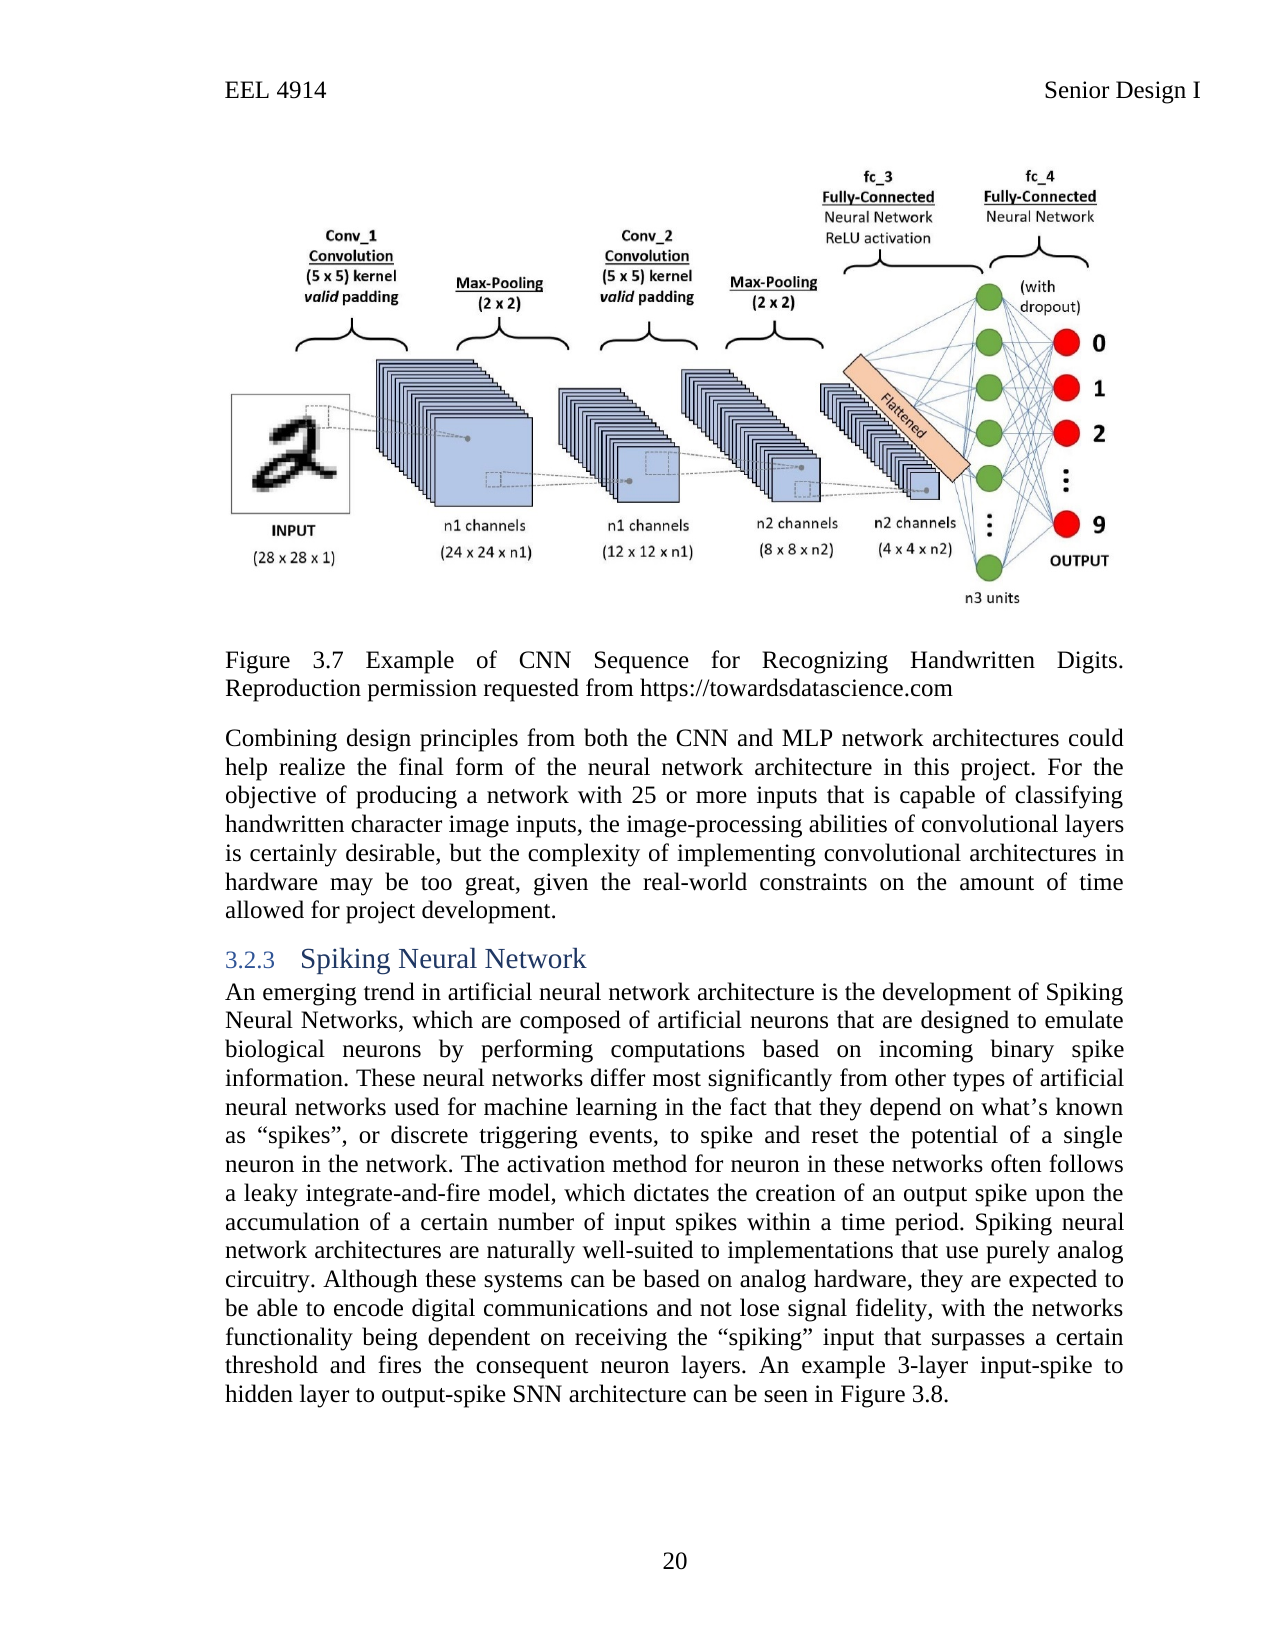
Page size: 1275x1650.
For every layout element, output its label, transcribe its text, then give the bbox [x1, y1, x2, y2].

subtitle Spiking Neural Network [225, 941, 1125, 974]
picture [228, 150, 1122, 629]
text Combining design principles from both the CNN and MLP network architectures could help realize the final form of the neural network architecture in this project. For the objective of producing a network with 25 or more inputs that is capable of classifying handwritten character image inputs, the image-processing abilities of convolutional layers is certainly desirable, but the complexity of implementing convolutional architectures in hardware may be too great, given the real-world constraints on the amount of time allowed for project development. [225, 723, 1125, 924]
